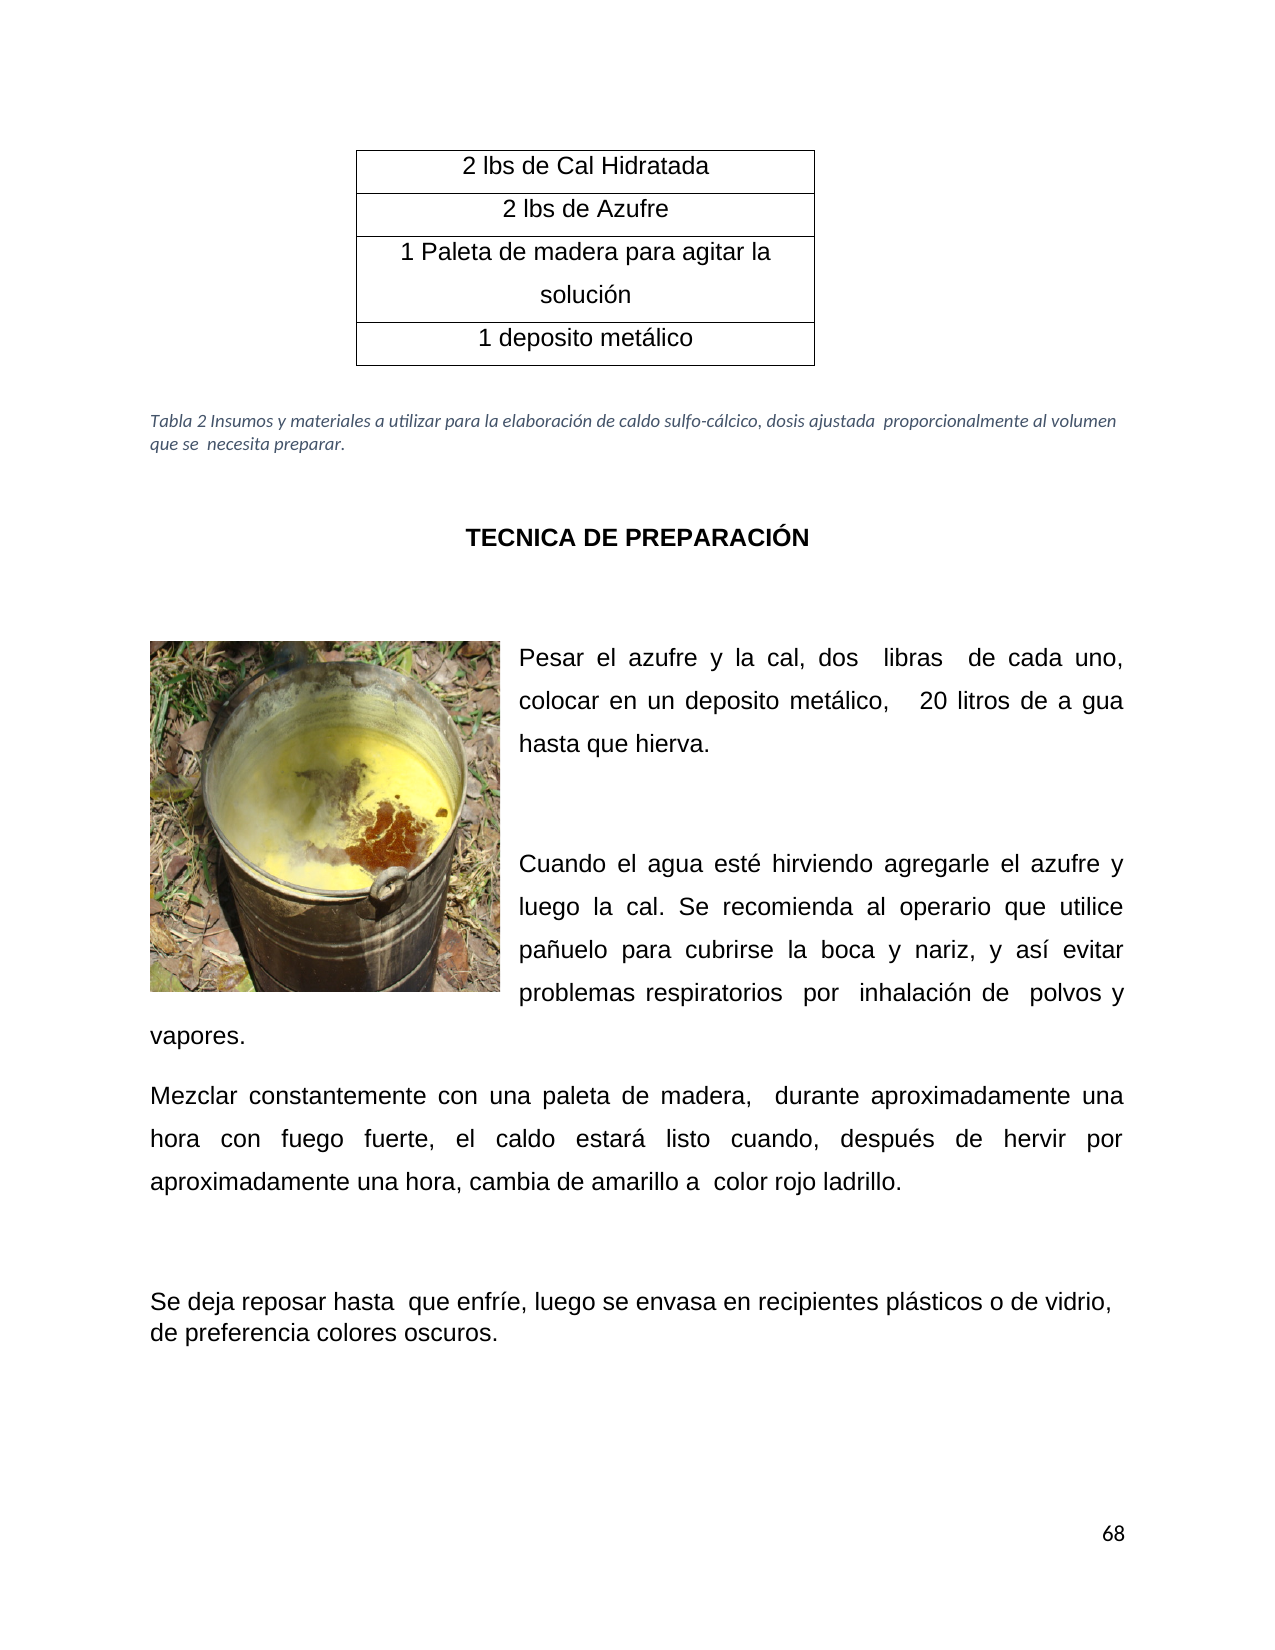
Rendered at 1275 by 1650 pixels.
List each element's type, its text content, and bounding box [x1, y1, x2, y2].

text Tabla 2 Insumos y materiales a utilizar para la elaboración de caldo sulfo-cálcico, dosis ajustada proporcionalmente al volumen que se necesita preparar. [150, 409, 1125, 455]
text Pesar el azufre y la cal, dos libras de cada uno, colocar en un deposito metálico, 20 litros de a gua hasta que hierva. [500, 643, 1125, 758]
text Se deja reposar hasta que enfríe, luego se envasa en recipientes plásticos o de vidrio, de preferencia colores oscuros. [150, 1287, 1125, 1346]
table_cell 1 Paleta de madera para agitar la solución [357, 237, 814, 322]
text Cuando el agua esté hirviendo agregarle el azufre y luego la cal. Se recomienda al operario que utilice pañuelo para cubrirse la boca y nariz, y así evitar problemas respiratorios por inhalación de polvos y vapores. [150, 848, 1125, 1050]
table_cell 2 lbs de Azufre [357, 194, 814, 236]
table_cell 1 deposito metálico [357, 323, 814, 365]
text TECNICA DE PREPARACIÓN [150, 523, 1125, 552]
table_cell 2 lbs de Cal Hidratada [357, 151, 814, 193]
text Mezclar constantemente con una paleta de madera, durante aproximadamente una hora con fuego fuerte, el caldo estará listo cuando, después de hervir por aproximadamente una hora, cambia de amarillo a color rojo ladrillo. [150, 1081, 1125, 1196]
picture [150, 641, 500, 992]
